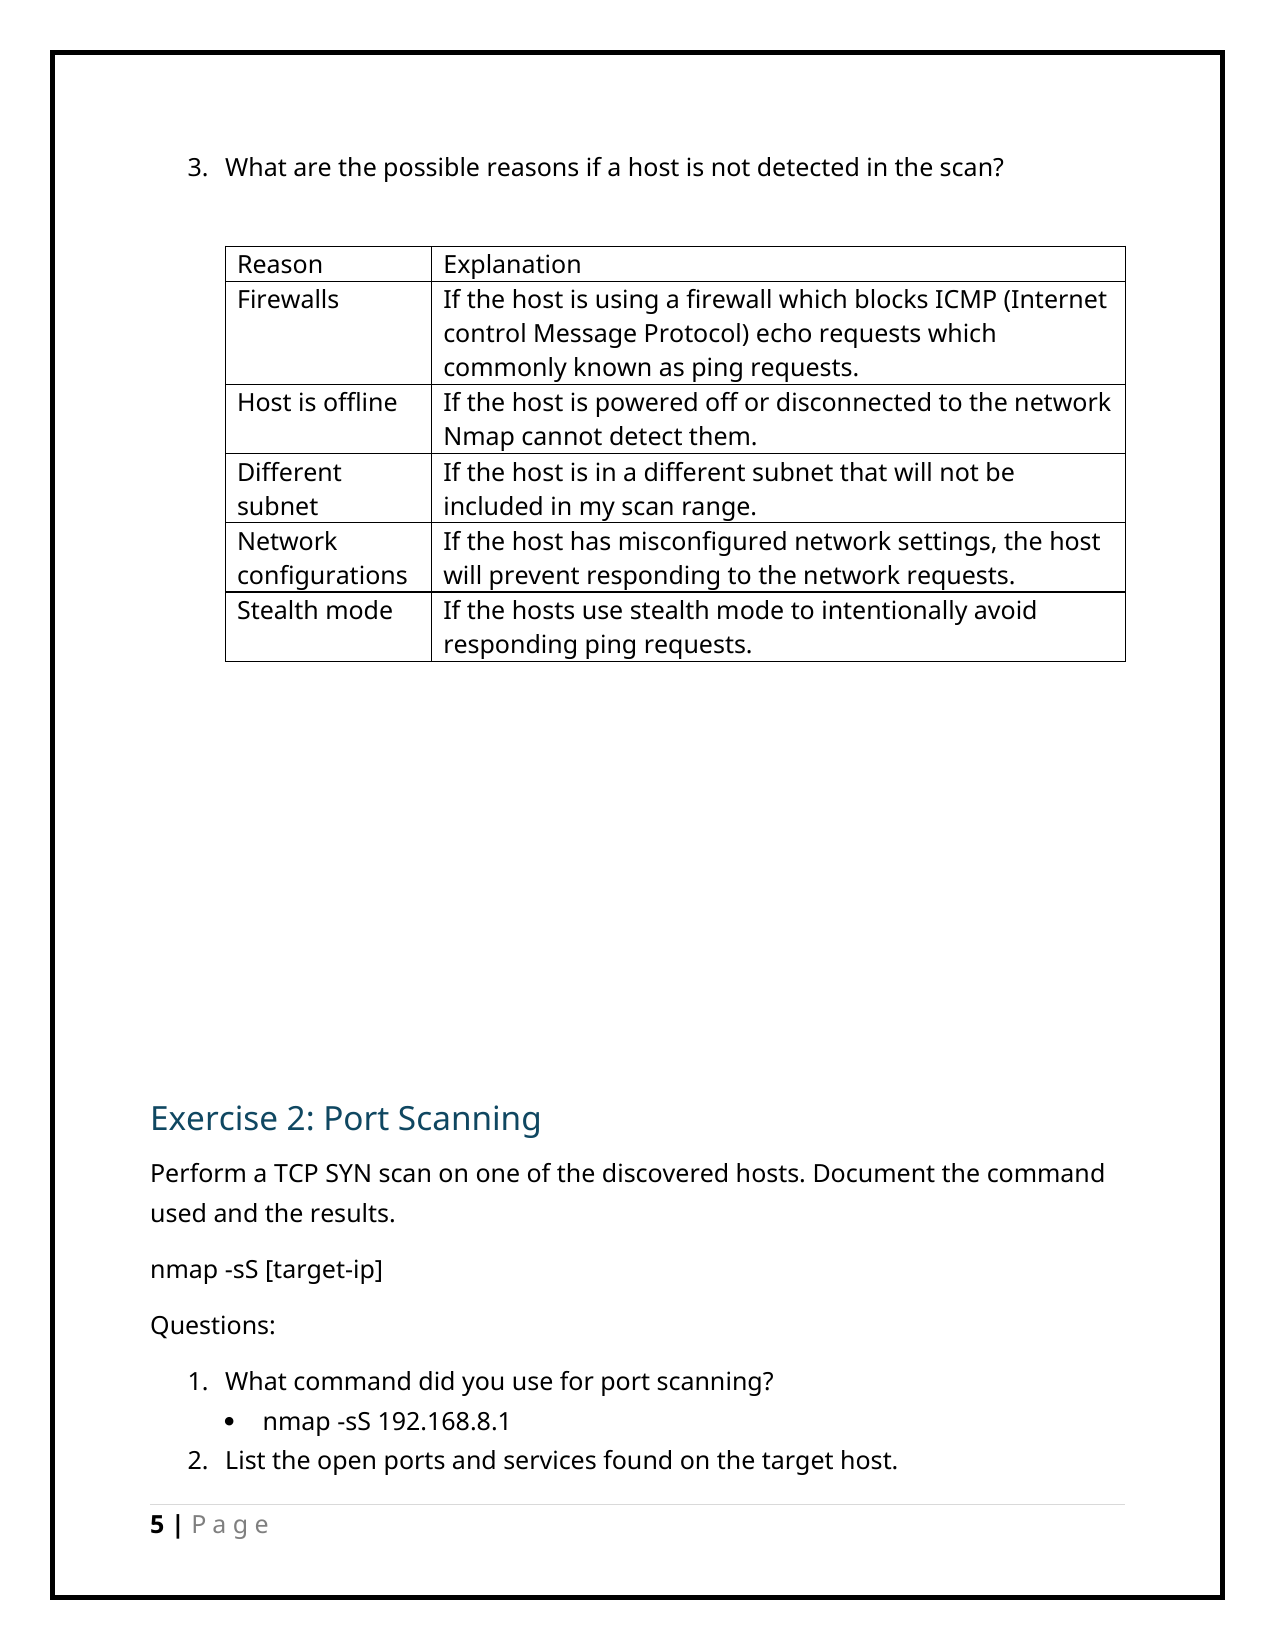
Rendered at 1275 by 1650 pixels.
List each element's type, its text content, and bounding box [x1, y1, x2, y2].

list List the open ports and services found on the target host. [187, 1443, 1125, 1477]
subtitle Exercise 2: Port Scanning [150, 1095, 1125, 1140]
text nmap -sS [target-ip] [150, 1251, 1125, 1285]
table_cell If the host is powered off or disconnected to the network Nmap cannot detect them. [432, 385, 1125, 453]
text Questions: [150, 1307, 1125, 1342]
table_cell Different subnet [226, 454, 431, 522]
table_cell If the host is using a firewall which blocks ICMP (Internet control Message Protocol) echo requests which commonly known as ping requests. [432, 282, 1125, 384]
table_cell Network configurations [226, 523, 431, 591]
list nmap -sS 192.168.8.1 [225, 1403, 1125, 1437]
table_header Reason [226, 247, 431, 281]
table_cell If the hosts use stealth mode to intentionally avoid responding ping requests. [432, 593, 1125, 661]
table_header Explanation [432, 247, 1125, 281]
list What are the possible reasons if a host is not detected in the scan? [187, 150, 1125, 184]
table_cell Host is offline [226, 385, 431, 453]
table_cell If the host is in a different subnet that will not be included in my scan range. [432, 454, 1125, 522]
table_cell Firewalls [226, 282, 431, 384]
list What command did you use for port scanning? [187, 1364, 1125, 1398]
text Perform a TCP SYN scan on one of the discovered hosts. Document the command used and the results. [150, 1156, 1125, 1229]
table_cell Stealth mode [226, 593, 431, 661]
table_cell If the host has misconfigured network settings, the host will prevent responding to the network requests. [432, 523, 1125, 591]
